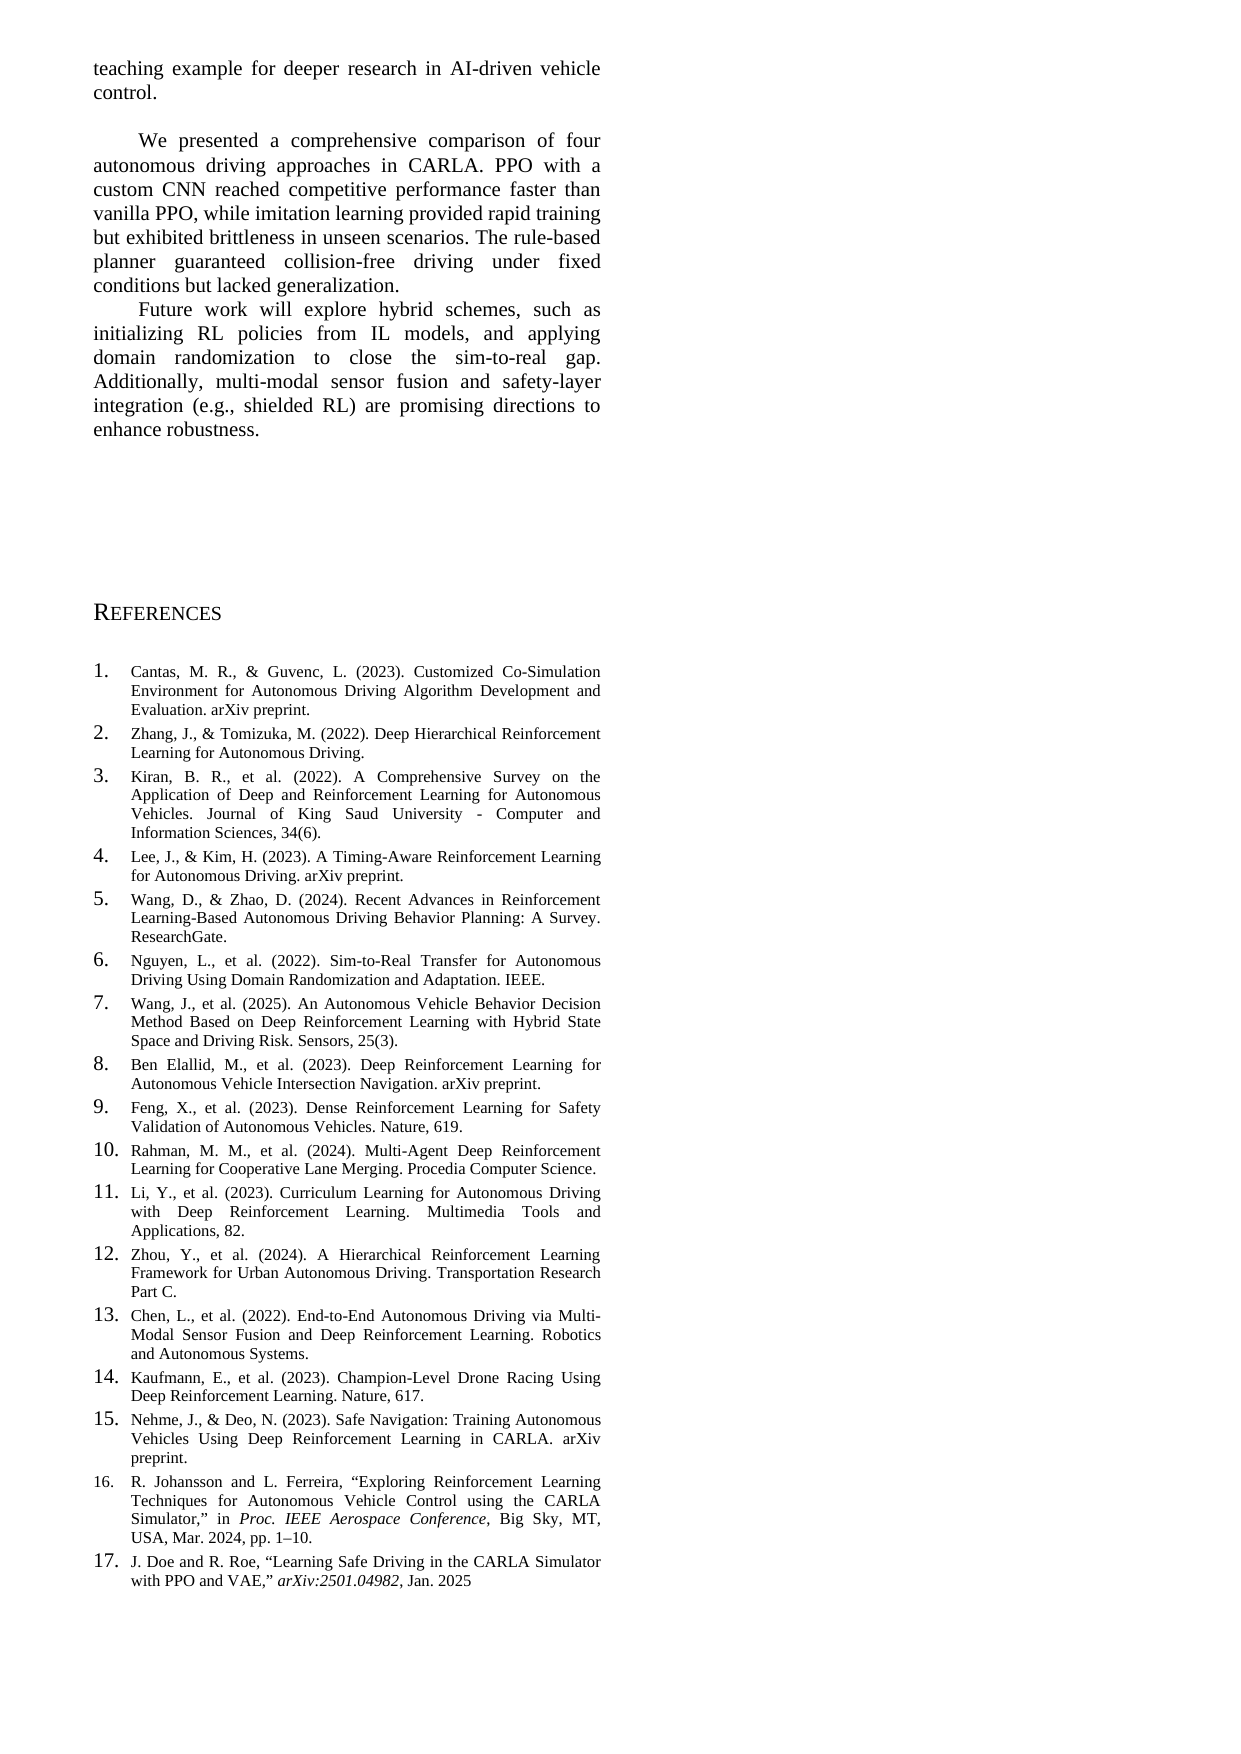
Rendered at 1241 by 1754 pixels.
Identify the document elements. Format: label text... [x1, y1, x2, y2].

list Wang, J., et al. (2025). An Autonomous Vehicle Behavior Decision Method Based on Deep Reinforcement Learning with Hybrid State Space and Driving Risk. Sensors, 25(3). [93, 994, 601, 1050]
list Lee, J., & Kim, H. (2023). A Timing-Aware Reinforcement Learning for Autonomous Driving. arXiv preprint. [93, 847, 601, 885]
list Li, Y., et al. (2023). Curriculum Learning for Autonomous Driving with Deep Reinforcement Learning. Multimedia Tools and Applications, 82. [93, 1184, 601, 1240]
list Wang, D., & Zhao, D. (2024). Recent Advances in Reinforcement Learning-Based Autonomous Driving Behavior Planning: A Survey. ResearchGate. [93, 890, 601, 946]
list Kiran, B. R., et al. (2022). A Comprehensive Survey on the Application of Deep and Reinforcement Learning for Autonomous Vehicles. Journal of King Saud University - Computer and Information Sciences, 34(6). [93, 767, 601, 842]
list Zhang, J., & Tomizuka, M. (2022). Deep Hierarchical Reinforcement Learning for Autonomous Driving. [93, 724, 601, 762]
text Future work will explore hybrid schemes, such as initializing RL policies from IL models, and applying domain randomization to close the sim-to-real gap. Additionally, multi-modal sensor fusion and safety-layer integration (e.g., shielded RL) are promising directions to enhance robustness. [93, 297, 601, 441]
list Ben Elallid, M., et al. (2023). Deep Reinforcement Learning for Autonomous Vehicle Intersection Navigation. arXiv preprint. [93, 1056, 601, 1093]
list Zhou, Y., et al. (2024). A Hierarchical Reinforcement Learning Framework for Urban Autonomous Driving. Transportation Research Part C. [93, 1245, 601, 1301]
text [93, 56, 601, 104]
list R. Johansson and L. Ferreira, “Exploring Reinforcement Learning Techniques for Autonomous Vehicle Control using the CARLA Simulator,” in Proc. IEEE Aerospace Conference, Big Sky, MT, USA, Mar. 2024, pp. 1–10. [93, 1472, 601, 1547]
list J. Doe and R. Roe, “Learning Safe Driving in the CARLA Simulator with PPO and VAE,” arXiv:2501.04982, Jan. 2025 [93, 1552, 601, 1590]
text We presented a comprehensive comparison of four autonomous driving approaches in CARLA. PPO with a custom CNN reached competitive performance faster than vanilla PPO, while imitation learning provided rapid training but exhibited brittleness in unseen scenarios. The rule-based planner guaranteed collision-free driving under fixed conditions but lacked generalization. [93, 128, 601, 297]
list Nguyen, L., et al. (2022). Sim-to-Real Transfer for Autonomous Driving Using Domain Randomization and Adaptation. IEEE. [93, 951, 601, 989]
list Rahman, M. M., et al. (2024). Multi-Agent Deep Reinforcement Learning for Cooperative Lane Merging. Procedia Computer Science. [93, 1141, 601, 1178]
list Kaufmann, E., et al. (2023). Champion-Level Drone Racing Using Deep Reinforcement Learning. Nature, 617. [93, 1368, 601, 1406]
list Cantas, M. R., & Guvenc, L. (2023). Customized Co-Simulation Environment for Autonomous Driving Algorithm Development and Evaluation. arXiv preprint. [93, 663, 601, 719]
subtitle References [93, 597, 601, 626]
list Nehme, J., & Deo, N. (2023). Safe Navigation: Training Autonomous Vehicles Using Deep Reinforcement Learning in CARLA. arXiv preprint. [93, 1411, 601, 1467]
list Chen, L., et al. (2022). End-to-End Autonomous Driving via Multi-Modal Sensor Fusion and Deep Reinforcement Learning. Robotics and Autonomous Systems. [93, 1307, 601, 1363]
list Feng, X., et al. (2023). Dense Reinforcement Learning for Safety Validation of Autonomous Vehicles. Nature, 619. [93, 1098, 601, 1136]
